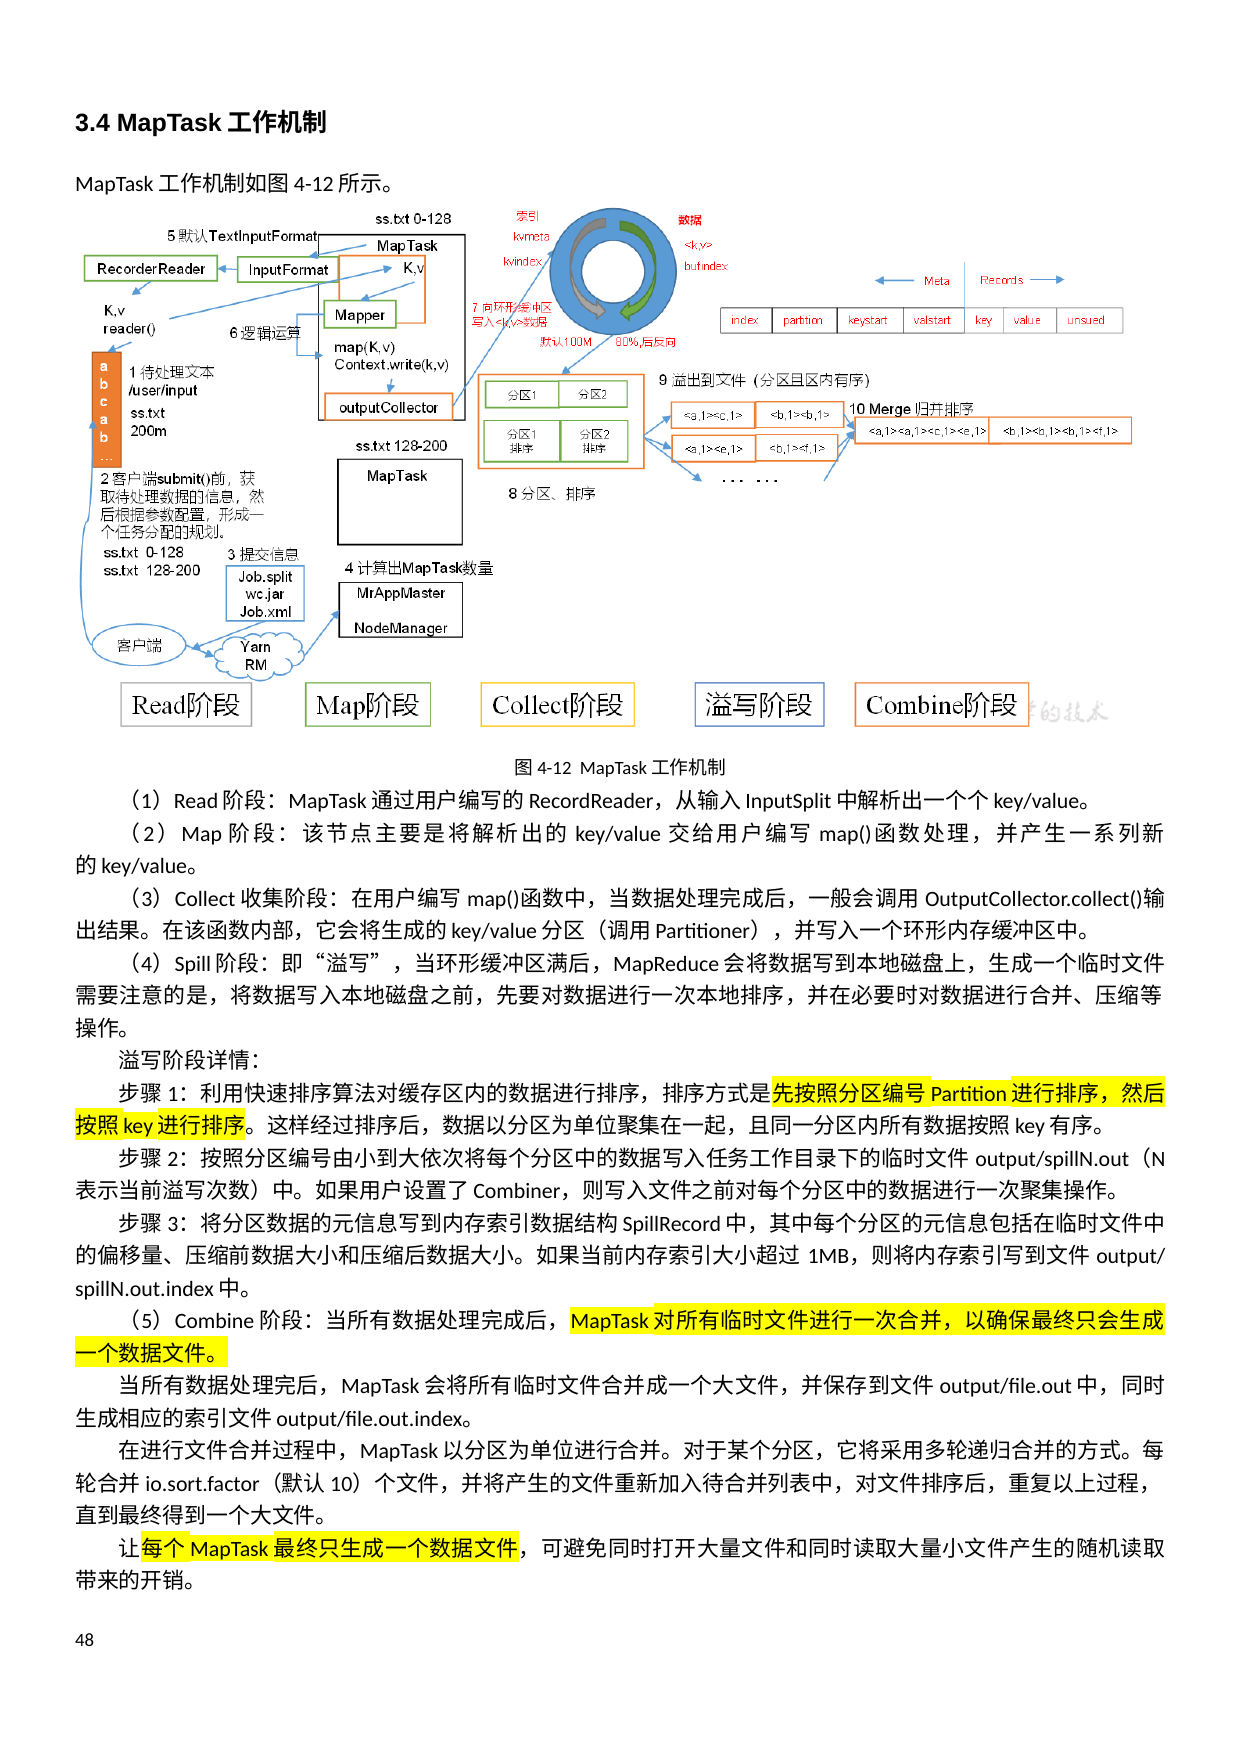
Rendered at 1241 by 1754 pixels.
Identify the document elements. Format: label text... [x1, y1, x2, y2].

text 当所有数据处理完后，MapTask会将所有临时文件合并成一个大文件，并保存到文件output/file.out中，同时生成相应的索引文件output/file.out.index。 [75, 1368, 1165, 1433]
text 图4-12 MapTask工作机制 [75, 750, 1165, 783]
text 步骤2：按照分区编号由小到大依次将每个分区中的数据写入任务工作目录下的临时文件output/spillN.out（N表示当前溢写次数）中。如果用户设置了Combiner，则写入文件之前对每个分区中的数据进行一次聚集操作。 [75, 1140, 1165, 1205]
text （2）Map阶段：该节点主要是将解析出的key/value交给用户编写map()函数处理，并产生一系列新的key/value。 [75, 815, 1165, 880]
text （3）Collect收集阶段：在用户编写map()函数中，当数据处理完成后，一般会调用OutputCollector.collect()输出结果。在该函数内部，它会将生成的key/value分区（调用Partitioner），并写入一个环形内存缓冲区中。 [75, 880, 1165, 945]
text 溢写阶段详情： [75, 1043, 1165, 1075]
text 让每个MapTask最终只生成一个数据文件，可避免同时打开大量文件和同时读取大量小文件产生的随机读取带来的开销。 [75, 1530, 1165, 1595]
text 在进行文件合并过程中，MapTask以分区为单位进行合并。对于某个分区，它将采用多轮递归合并的方式。每轮合并io.sort.factor（默认10）个文件，并将产生的文件重新加入待合并列表中，对文件排序后，重复以上过程，直到最终得到一个大文件。 [75, 1433, 1165, 1530]
text （4）Spill阶段：即“溢写”，当环形缓冲区满后，MapReduce会将数据写到本地磁盘上，生成一个临时文件。需要注意的是，将数据写入本地磁盘之前，先要对数据进行一次本地排序，并在必要时对数据进行合并、压缩等操作。 [75, 945, 1165, 1043]
text （1）Read阶段：MapTask通过用户编写的RecordReader，从输入InputSplit中解析出一个个key/value。 [75, 783, 1165, 815]
text 步骤3：将分区数据的元信息写到内存索引数据结构SpillRecord中，其中每个分区的元信息包括在临时文件中的偏移量、压缩前数据大小和压缩后数据大小。如果当前内存索引大小超过1MB，则将内存索引写到文件output/spillN.out.index中。 [75, 1205, 1165, 1303]
text MapTask工作机制如图4-12所示。 [75, 165, 1165, 198]
picture [75, 197, 1133, 741]
text （5）Combine阶段：当所有数据处理完成后，MapTask对所有临时文件进行一次合并，以确保最终只会生成一个数据文件。 [75, 1303, 1165, 1368]
text 步骤1：利用快速排序算法对缓存区内的数据进行排序，排序方式是先按照分区编号Partition进行排序，然后按照key进行排序。这样经过排序后，数据以分区为单位聚集在一起，且同一分区内所有数据按照key有序。 [75, 1075, 1165, 1140]
subtitle 3.4 MapTask工作机制 [75, 88, 1165, 153]
